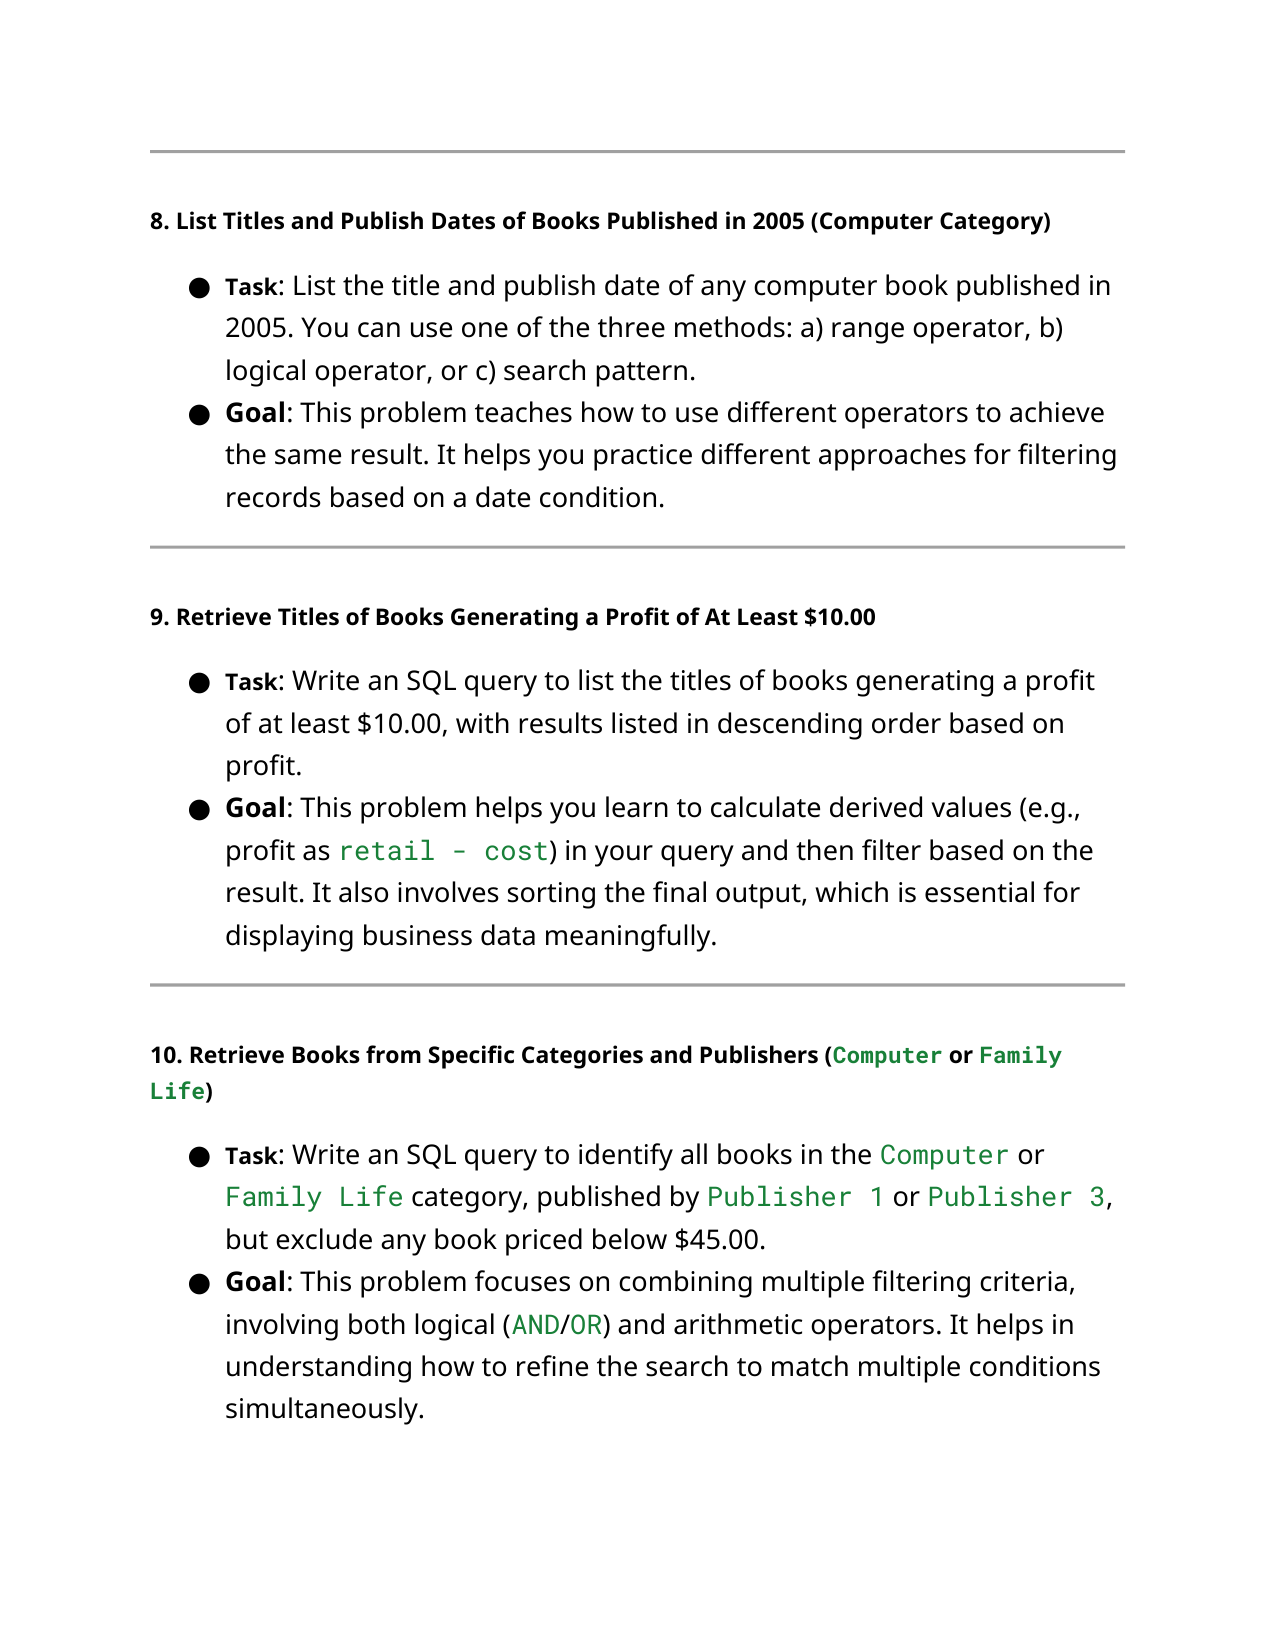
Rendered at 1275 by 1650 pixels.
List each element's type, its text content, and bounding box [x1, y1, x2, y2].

subtitle 10. Retrieve Books from Specific Categories and Publishers (Computer or Family Life) [150, 1039, 1125, 1106]
list Task: Write an SQL query to list the titles of books generating a profit of at least $10.00, with results listed in descending order based on profit. [187, 662, 1125, 783]
list Goal: This problem focuses on combining multiple filtering criteria, involving both logical (AND/OR) and arithmetic operators. It helps in understanding how to refine the search to match multiple conditions simultaneously. [187, 1263, 1125, 1427]
list Task: Write an SQL query to identify all books in the Computer or Family Life category, published by Publisher 1 or Publisher 3, but exclude any book priced below $45.00. [187, 1136, 1125, 1257]
list Goal: This problem teaches how to use different operators to achieve the same result. It helps you practice different approaches for filtering records based on a date condition. [187, 393, 1125, 515]
subtitle 9. Retrieve Titles of Books Generating a Profit of At Least $10.00 [150, 601, 1125, 632]
list Goal: This problem helps you learn to calculate derived values (e.g., profit as retail - cost) in your query and then filter based on the result. It also involves sorting the final output, which is essential for displaying business data meaningfully. [187, 789, 1125, 953]
list Task: List the title and publish date of any computer book published in 2005. You can use one of the three methods: a) range operator, b) logical operator, or c) search pattern. [187, 266, 1125, 388]
subtitle 8. List Titles and Publish Dates of Books Published in 2005 (Computer Category) [150, 205, 1125, 236]
